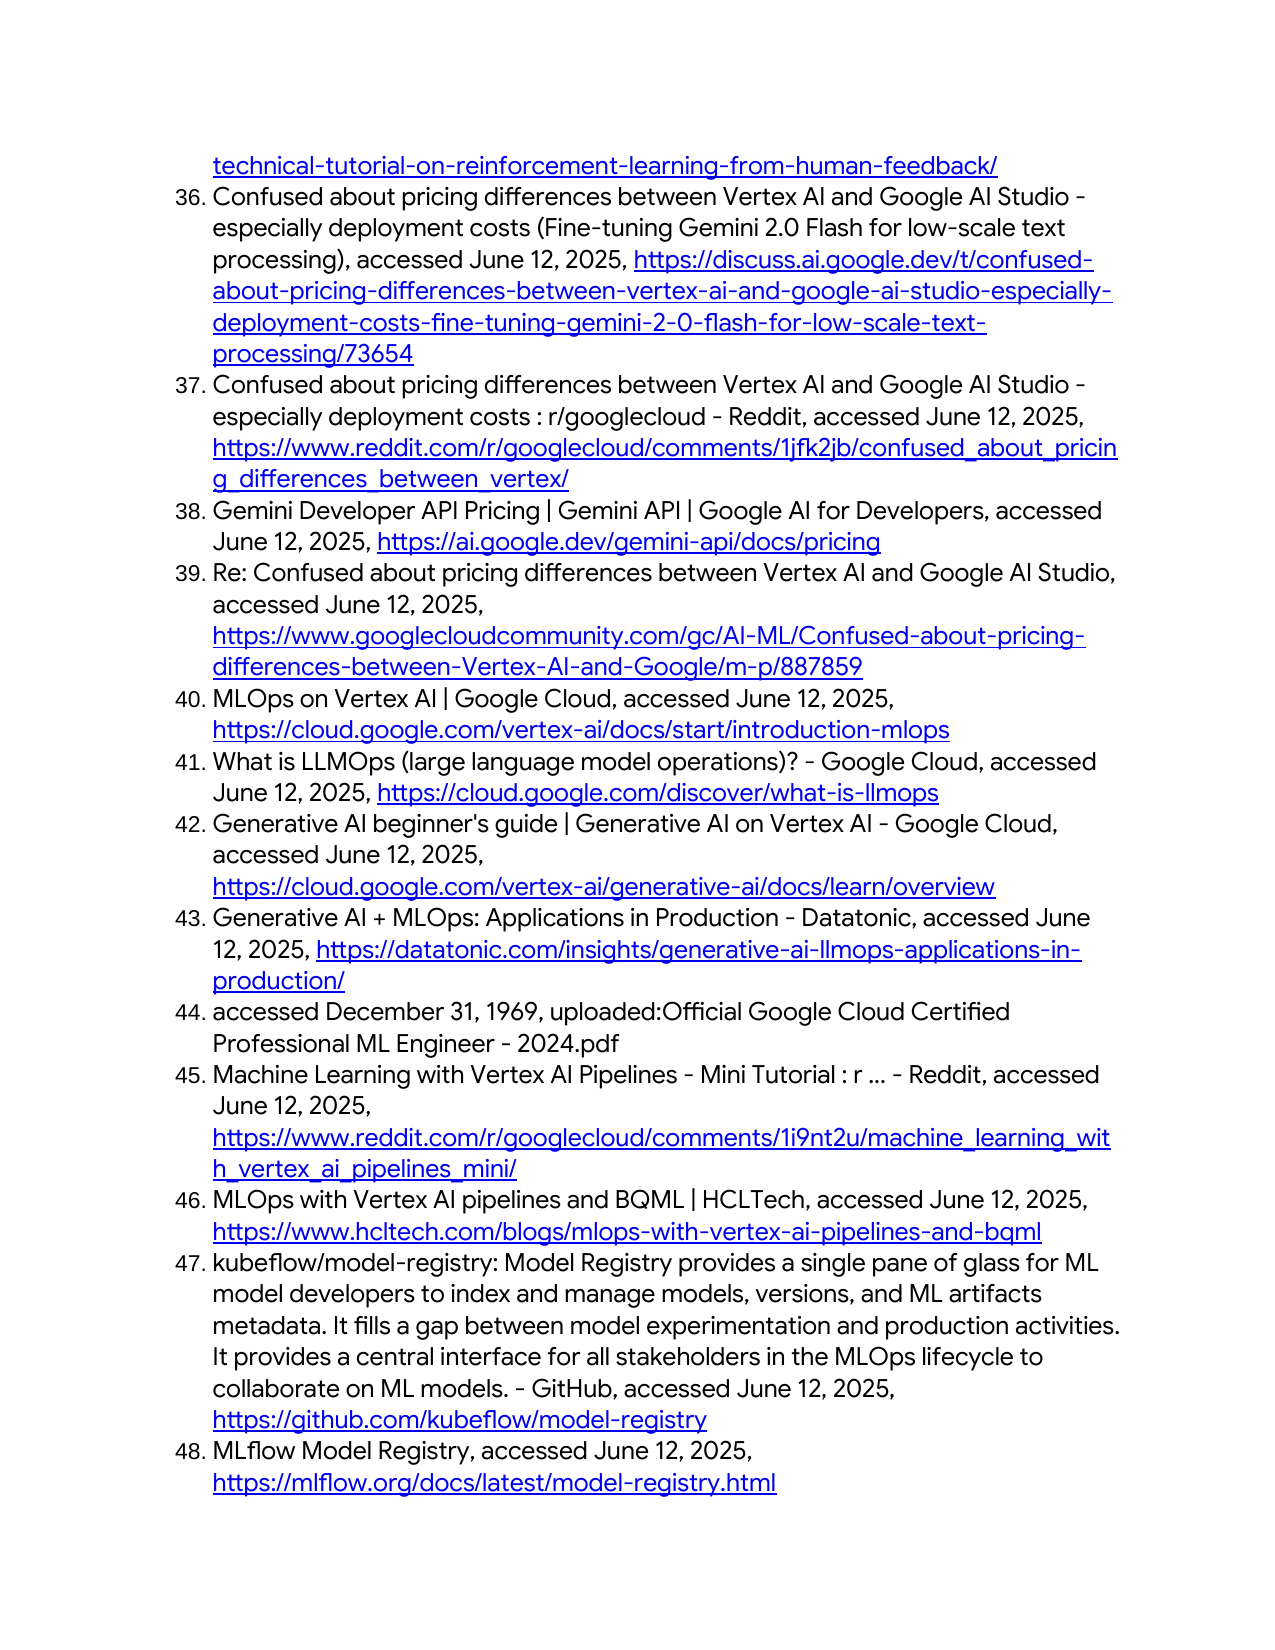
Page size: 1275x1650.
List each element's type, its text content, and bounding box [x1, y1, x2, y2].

list Generative AI + MLOps: Applications in Production - Datatonic, accessed June 12, 2025, https://datatonic.com/insights/generative-ai-llmops-applications-in-production/ [175, 902, 1125, 997]
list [175, 150, 1125, 181]
list What is LLMOps (large language model operations)? - Google Cloud, accessed June 12, 2025, https://cloud.google.com/discover/what-is-llmops [175, 746, 1125, 808]
list MLOps with Vertex AI pipelines and BQML | HCLTech, accessed June 12, 2025, https://www.hcltech.com/blogs/mlops-with-vertex-ai-pipelines-and-bqml [175, 1185, 1125, 1247]
list Re: Confused about pricing differences between Vertex AI and Google AI Studio, accessed June 12, 2025, https://www.googlecloudcommunity.com/gc/AI-ML/Confused-about-pricing-differences-between-Vertex-AI-and-Google/m-p/887859 [175, 558, 1125, 683]
list accessed December 31, 1969, uploaded:Official Google Cloud Certified Professional ML Engineer - 2024.pdf [175, 997, 1125, 1059]
list MLflow Model Registry, accessed June 12, 2025, https://mlflow.org/docs/latest/model-registry.html [175, 1436, 1125, 1498]
list Machine Learning with Vertex AI Pipelines - Mini Tutorial : r ... - Reddit, accessed June 12, 2025, https://www.reddit.com/r/googlecloud/comments/1i9nt2u/machine_learning_with_vertex_ai_pipelines_mini/ [175, 1059, 1125, 1185]
list Gemini Developer API Pricing | Gemini API | Google AI for Developers, accessed June 12, 2025, https://ai.google.dev/gemini-api/docs/pricing [175, 495, 1125, 558]
list Generative AI beginner's guide | Generative AI on Vertex AI - Google Cloud, accessed June 12, 2025, https://cloud.google.com/vertex-ai/generative-ai/docs/learn/overview [175, 808, 1125, 902]
list Confused about pricing differences between Vertex AI and Google AI Studio - especially deployment costs : r/googlecloud - Reddit, accessed June 12, 2025, https://www.reddit.com/r/googlecloud/comments/1jfk2jb/confused_about_pricing_differences_between_vertex/ [175, 369, 1125, 495]
list MLOps on Vertex AI | Google Cloud, accessed June 12, 2025, https://cloud.google.com/vertex-ai/docs/start/introduction-mlops [175, 683, 1125, 746]
list Confused about pricing differences between Vertex AI and Google AI Studio - especially deployment costs (Fine-tuning Gemini 2.0 Flash for low-scale text processing), accessed June 12, 2025, https://discuss.ai.google.dev/t/confused-about-pricing-differences-between-vertex-ai-and-google-ai-studio-especially-deployment-costs-fine-tuning-gemini-2-0-flash-for-low-scale-text-processing/73654 [175, 181, 1125, 369]
list kubeflow/model-registry: Model Registry provides a single pane of glass for ML model developers to index and manage models, versions, and ML artifacts metadata. It fills a gap between model experimentation and production activities. It provides a central interface for all stakeholders in the MLOps lifecycle to collaborate on ML models. - GitHub, accessed June 12, 2025, https://github.com/kubeflow/model-registry [175, 1247, 1125, 1436]
